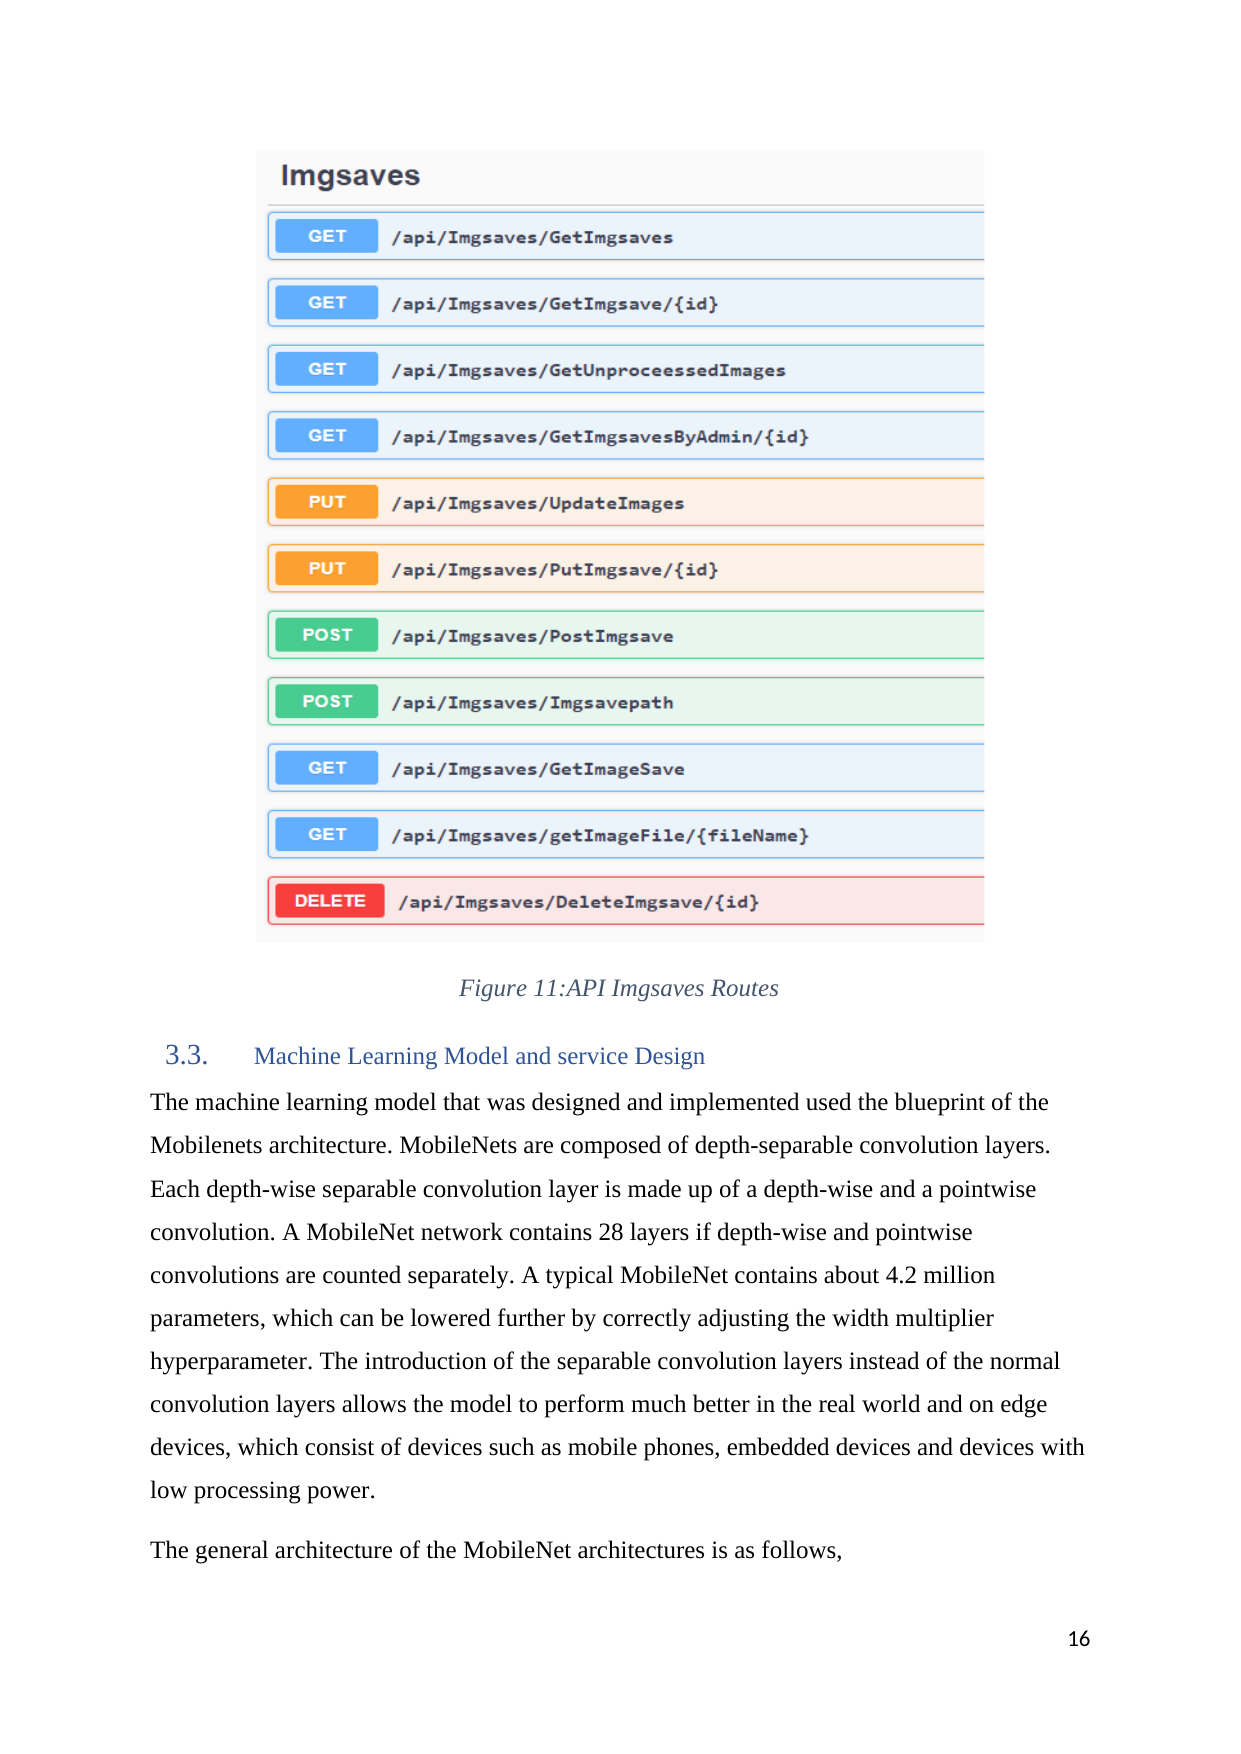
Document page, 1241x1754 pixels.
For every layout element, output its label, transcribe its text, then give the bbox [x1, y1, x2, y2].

text The machine learning model that was designed and implemented used the blueprint of the Mobilenets architecture. MobileNets are composed of depth-separable convolution layers. Each depth-wise separable convolution layer is made up of a depth-wise and a pointwise convolution. A MobileNet network contains 28 layers if depth-wise and pointwise convolutions are counted separately. A typical MobileNet contains about 4.2 million parameters, which can be lowered further by correctly adjusting the width multiplier hyperparameter. The introduction of the separable convolution layers instead of the normal convolution layers allows the model to perform much better in the real world and on edge devices, which consist of devices such as mobile phones, embedded devices and devices with low processing power. [150, 1087, 1090, 1504]
subtitle Machine Learning Model and service Design [165, 1037, 1090, 1071]
text The general architecture of the MobileNet architectures is as follows, [150, 1535, 1090, 1564]
text Figure 11:API Imgsaves Routes [150, 973, 1090, 1002]
picture [255, 150, 985, 943]
